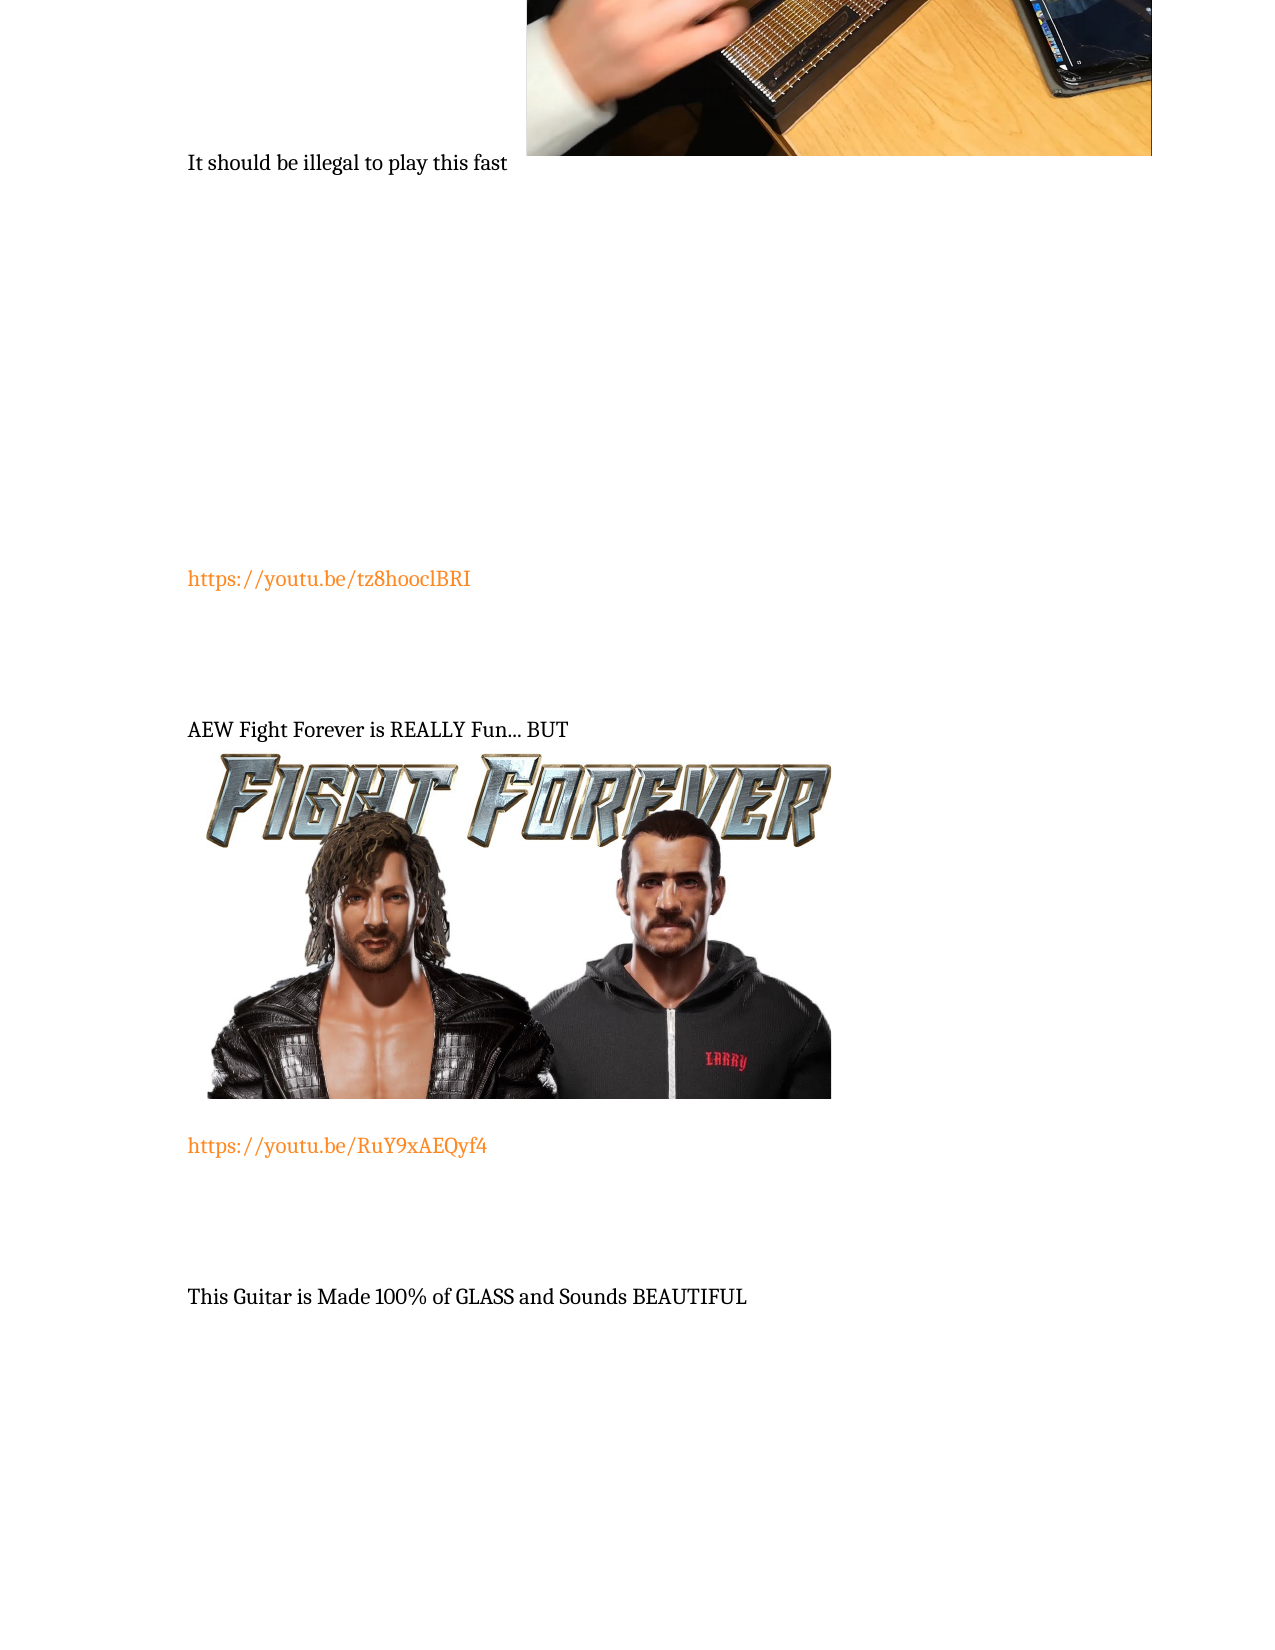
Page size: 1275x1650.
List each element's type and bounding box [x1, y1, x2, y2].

picture [526, 0, 1152, 156]
text [187, 150, 1087, 1310]
picture [206, 747, 832, 1099]
